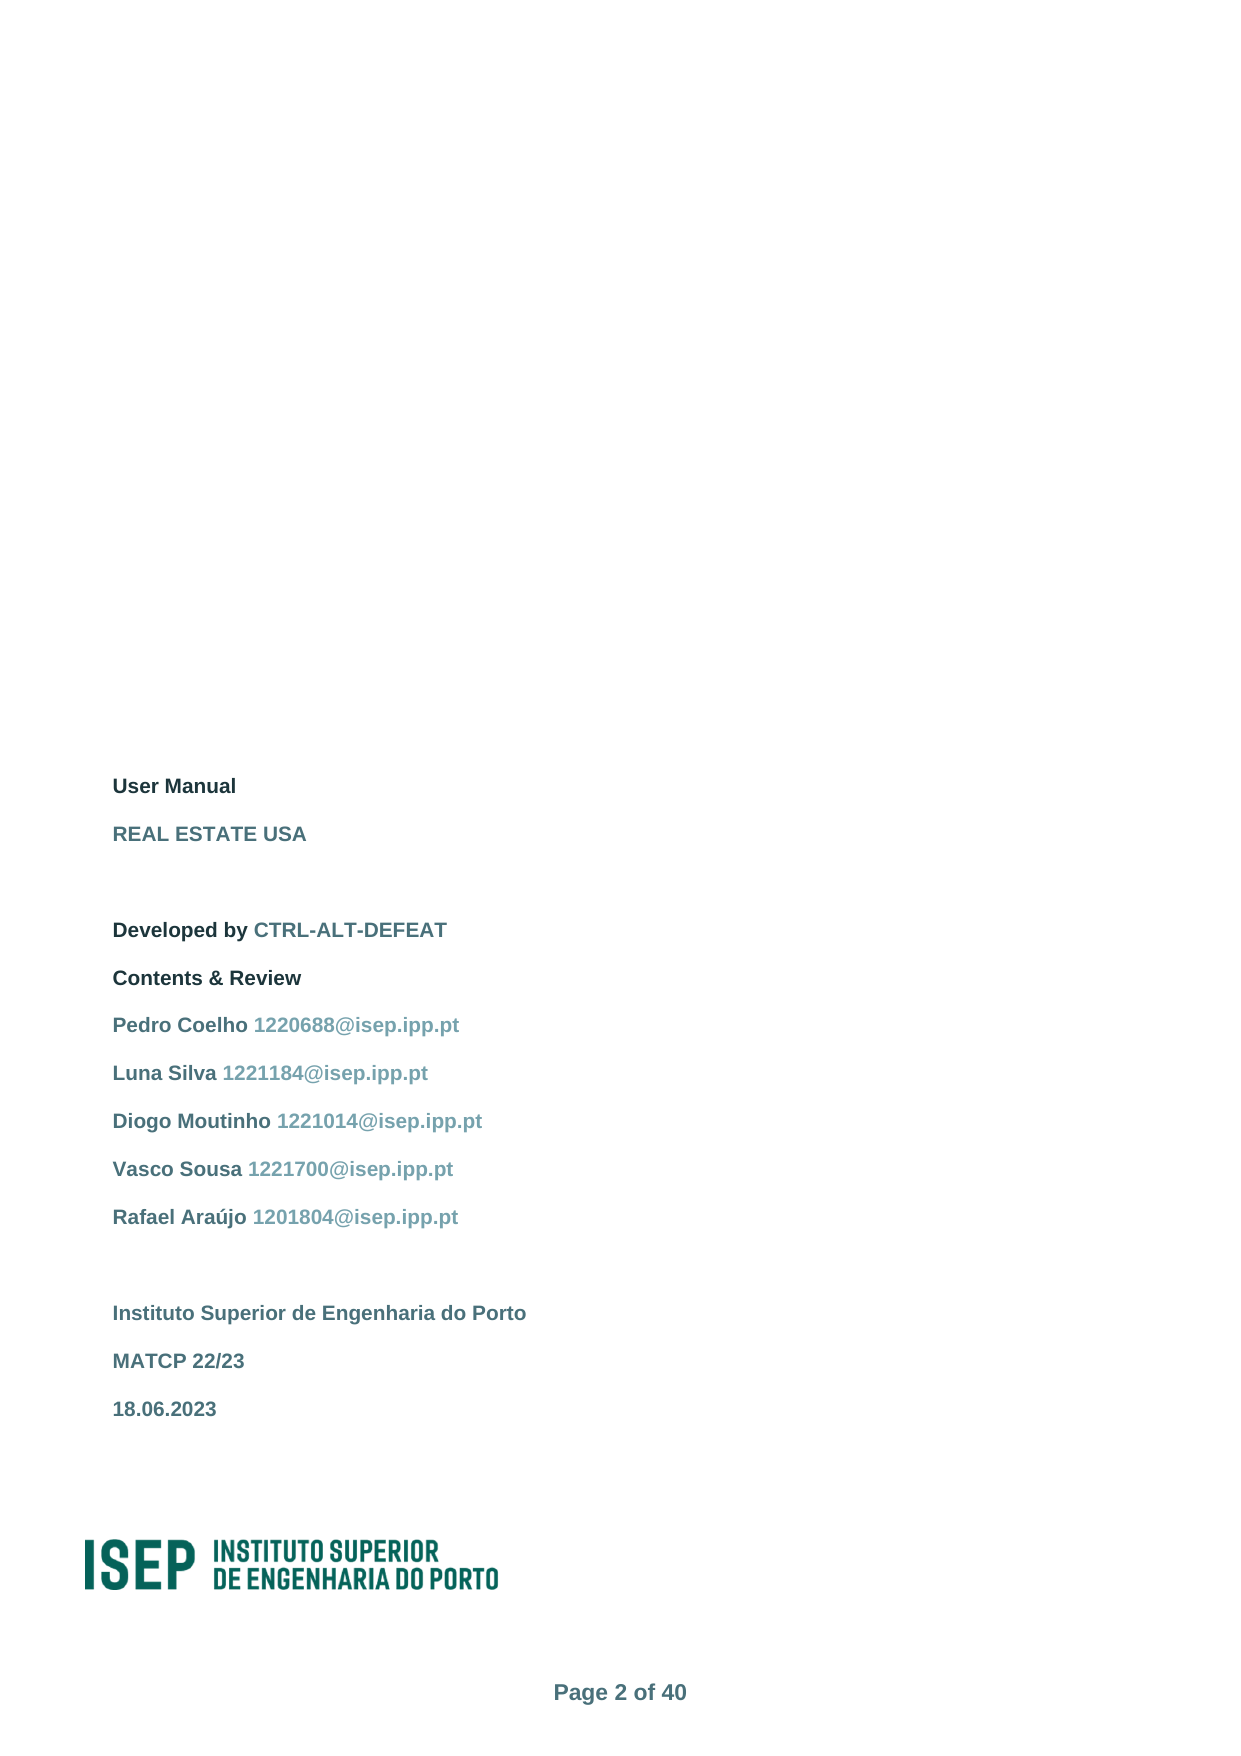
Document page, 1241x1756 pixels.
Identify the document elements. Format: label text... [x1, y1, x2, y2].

text Rafael Araújo 1201804@isep.ipp.pt [112, 1205, 1128, 1229]
picture [85, 1538, 511, 1590]
text Luna Silva 1221184@isep.ipp.pt [112, 1061, 1128, 1085]
text 18.06.2023 [112, 1397, 1128, 1421]
text Developed by CTRL-ALT-DEFEAT [112, 917, 1128, 941]
text Diogo Moutinho 1221014@isep.ipp.pt [112, 1109, 1128, 1133]
text Contents & Review [112, 965, 1128, 989]
text Vasco Sousa 1221700@isep.ipp.pt [112, 1157, 1128, 1181]
text Instituto Superior de Engenharia do Porto [112, 1301, 1128, 1325]
text Pedro Coelho 1220688@isep.ipp.pt [112, 1013, 1128, 1037]
text MATCP 22/23 [112, 1349, 1128, 1373]
text User Manual [112, 774, 1128, 798]
text REAL ESTATE USA [112, 822, 1128, 846]
